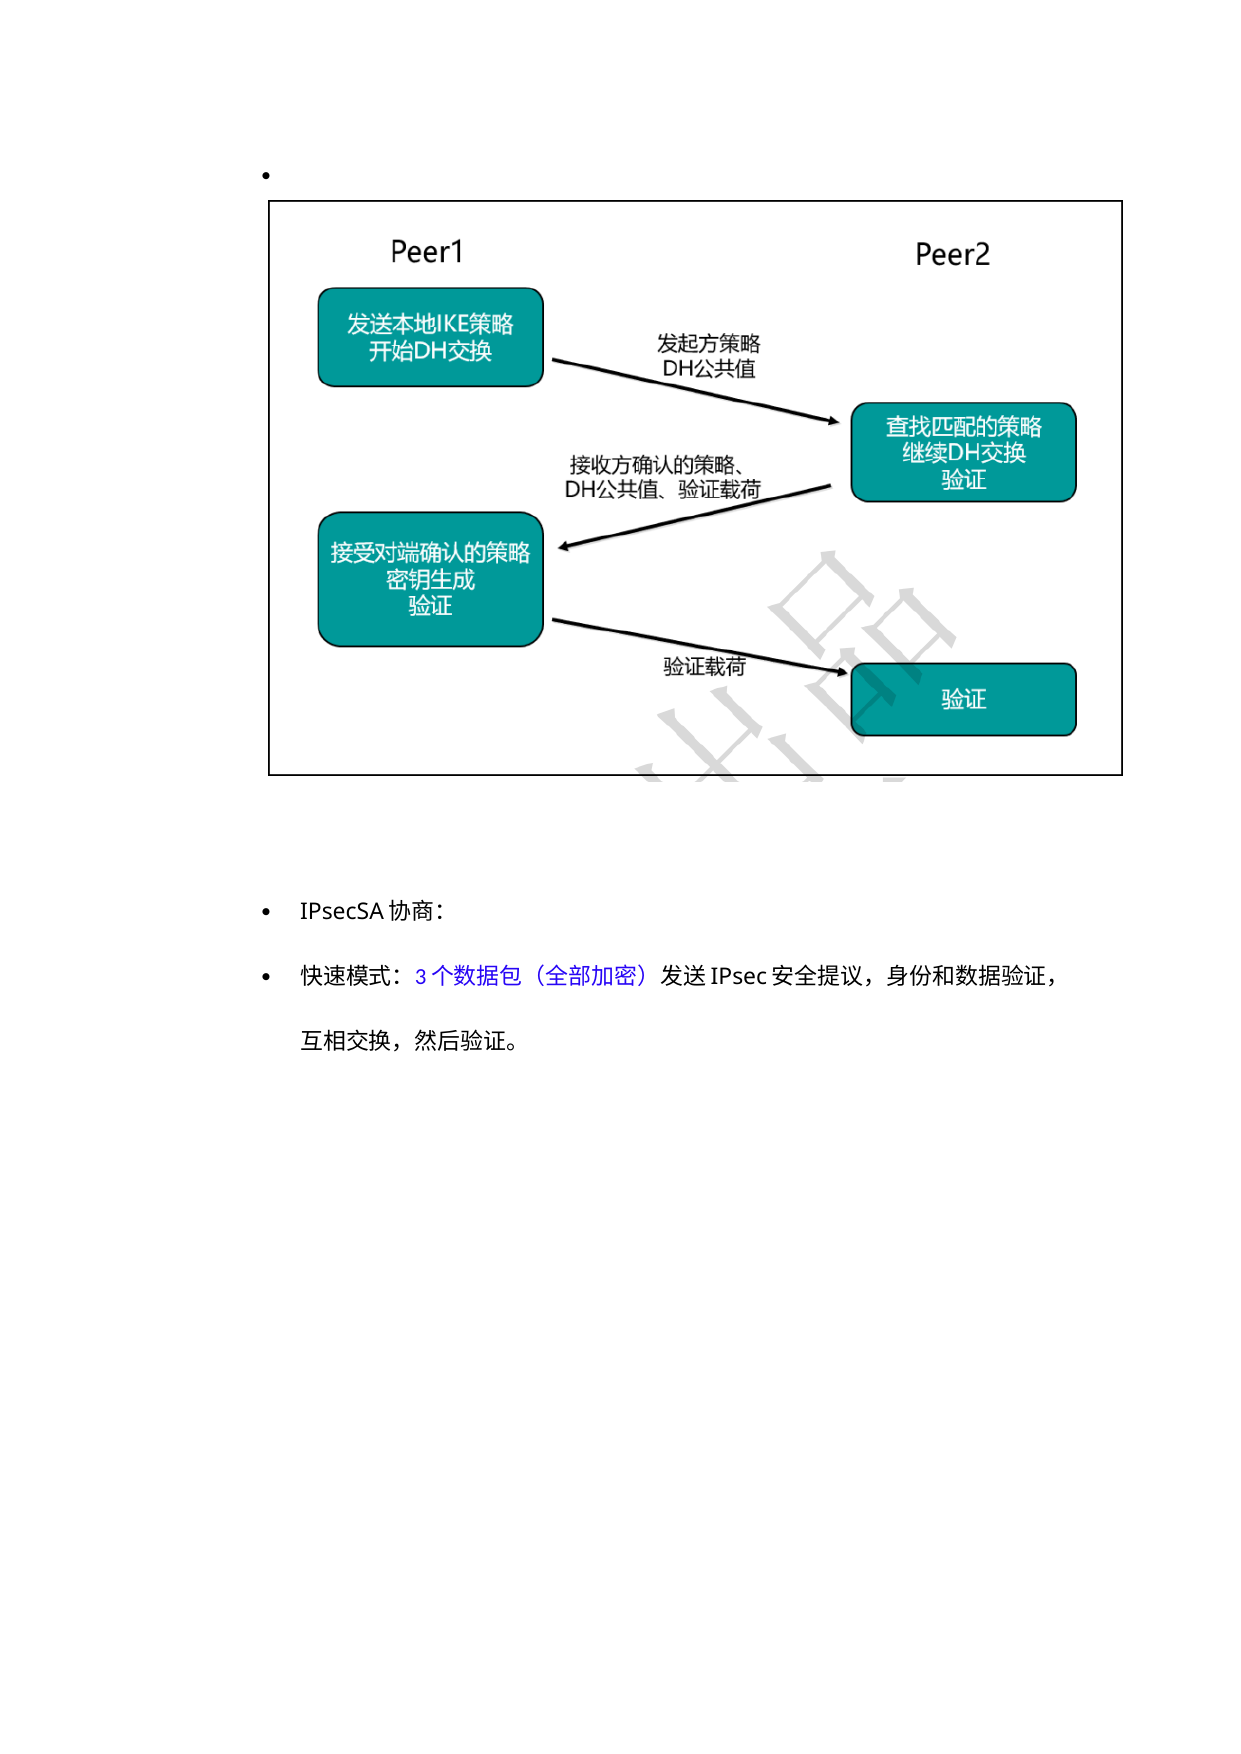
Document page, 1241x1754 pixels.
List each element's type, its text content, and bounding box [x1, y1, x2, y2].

list 快速模式：3个数据包（全部加密）发送IPsec安全提议，身份和数据验证，互相交换，然后验证。 [262, 942, 1053, 1072]
picture [262, 194, 1128, 782]
list IPsecSA协商： [262, 877, 1053, 942]
